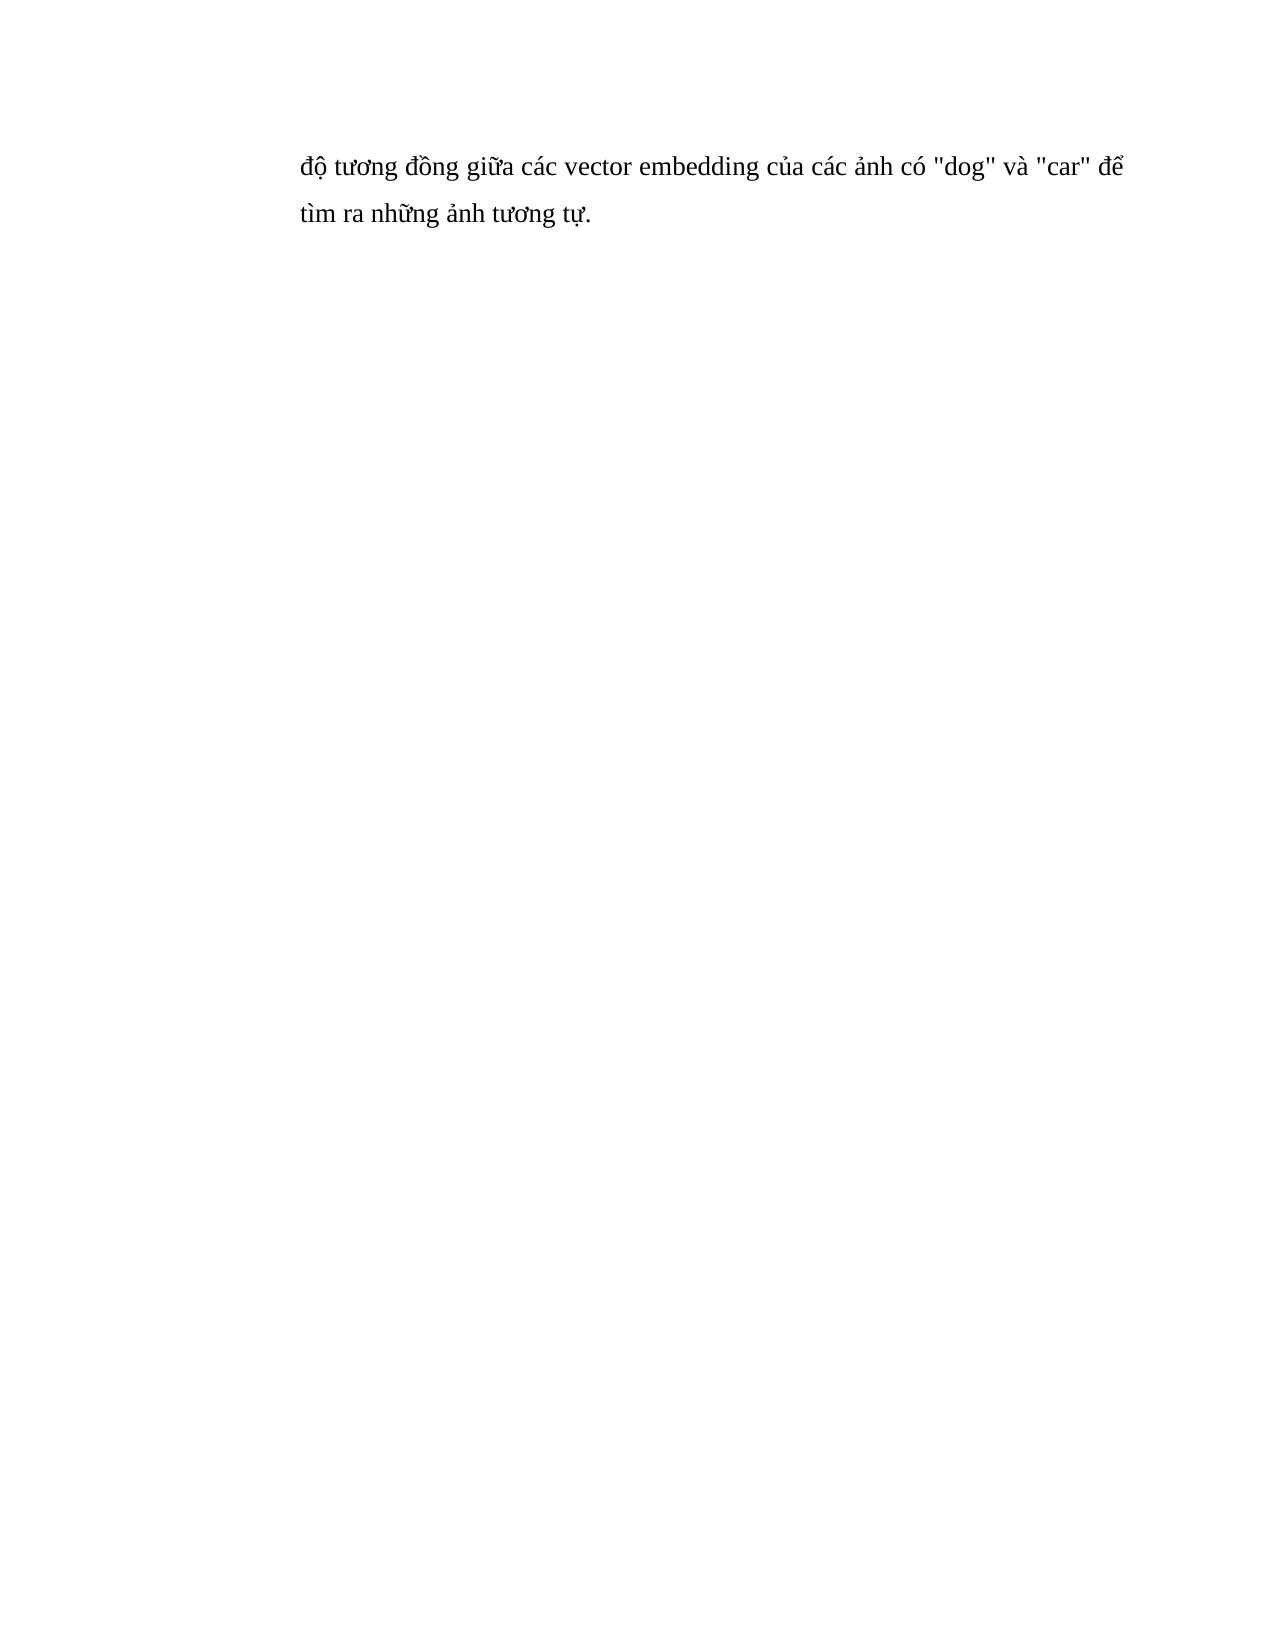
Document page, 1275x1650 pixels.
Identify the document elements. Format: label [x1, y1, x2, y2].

list [262, 150, 1125, 228]
